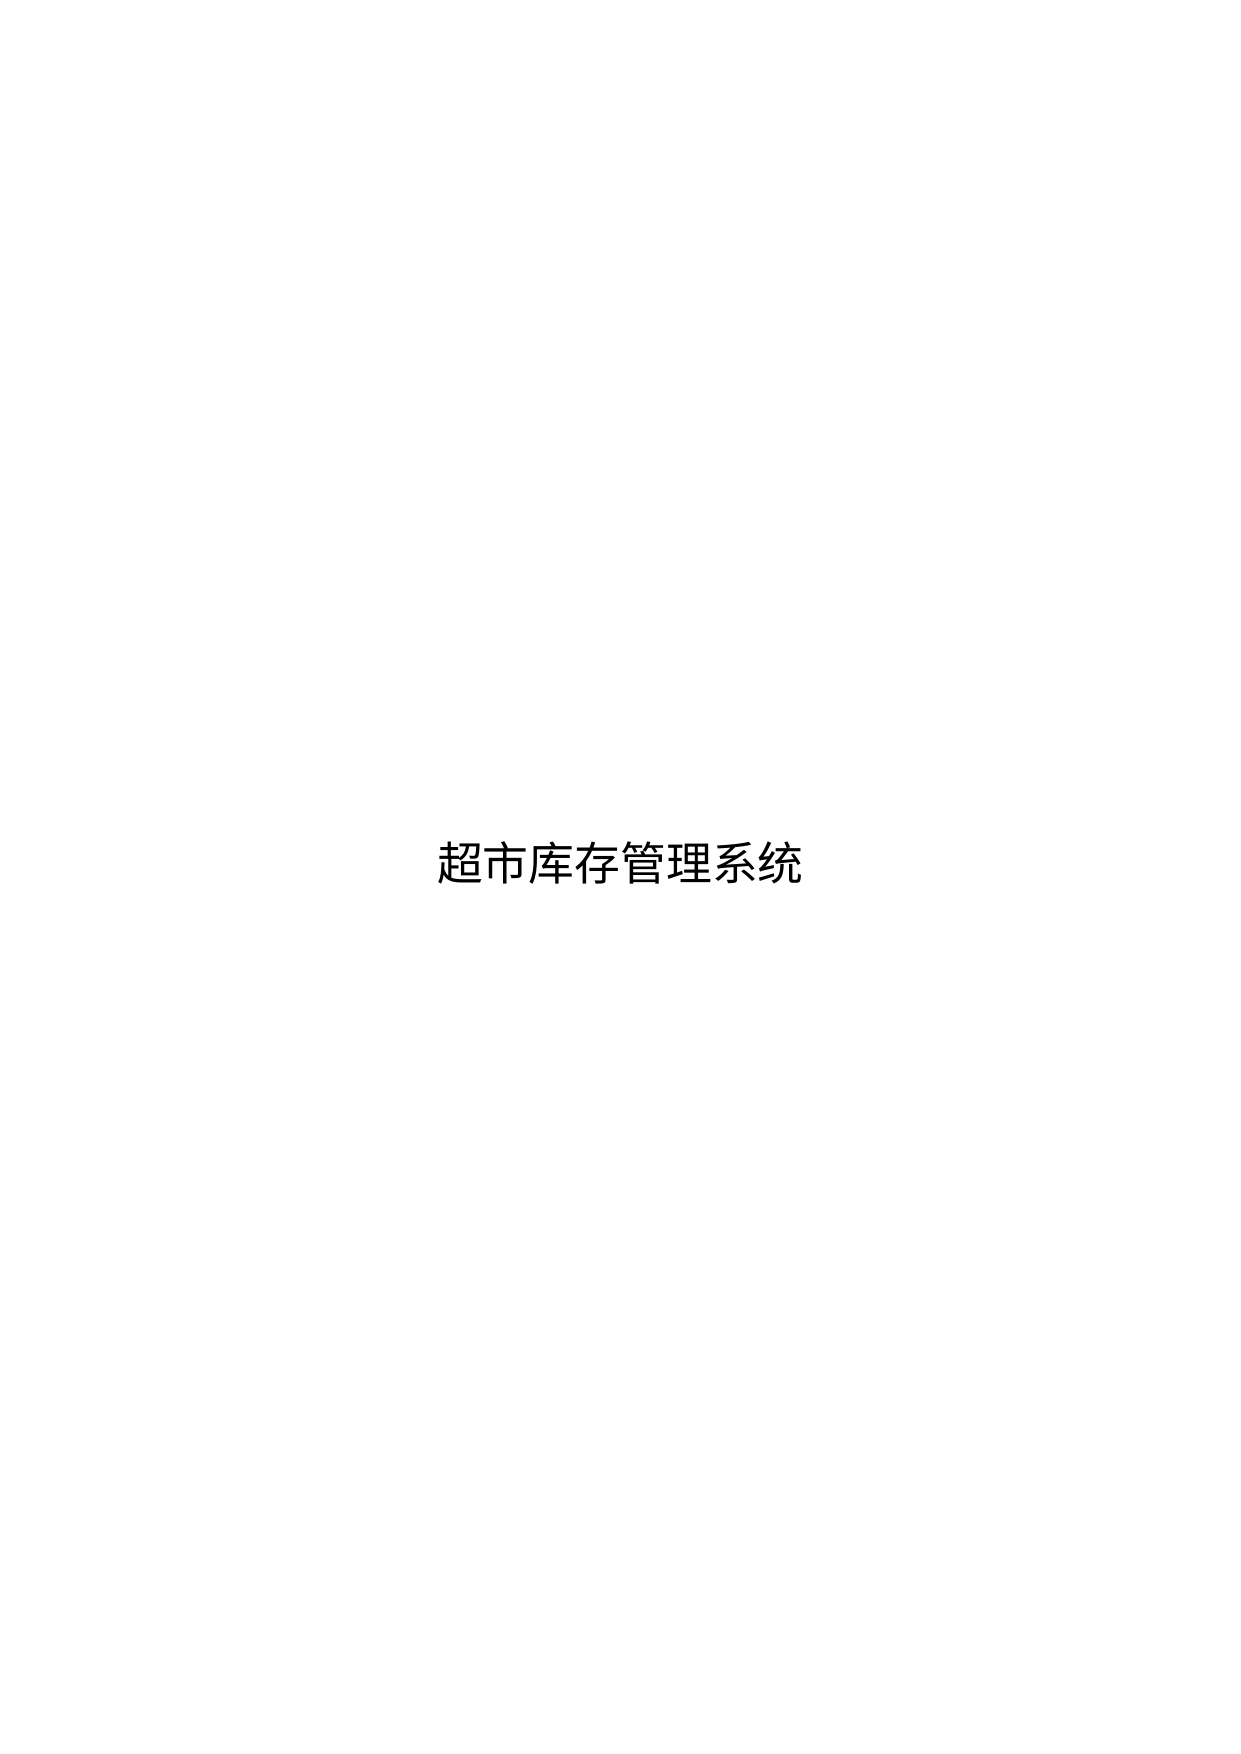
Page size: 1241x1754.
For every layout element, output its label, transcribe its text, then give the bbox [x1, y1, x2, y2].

text 超市库存管理系统 [187, 812, 1053, 909]
